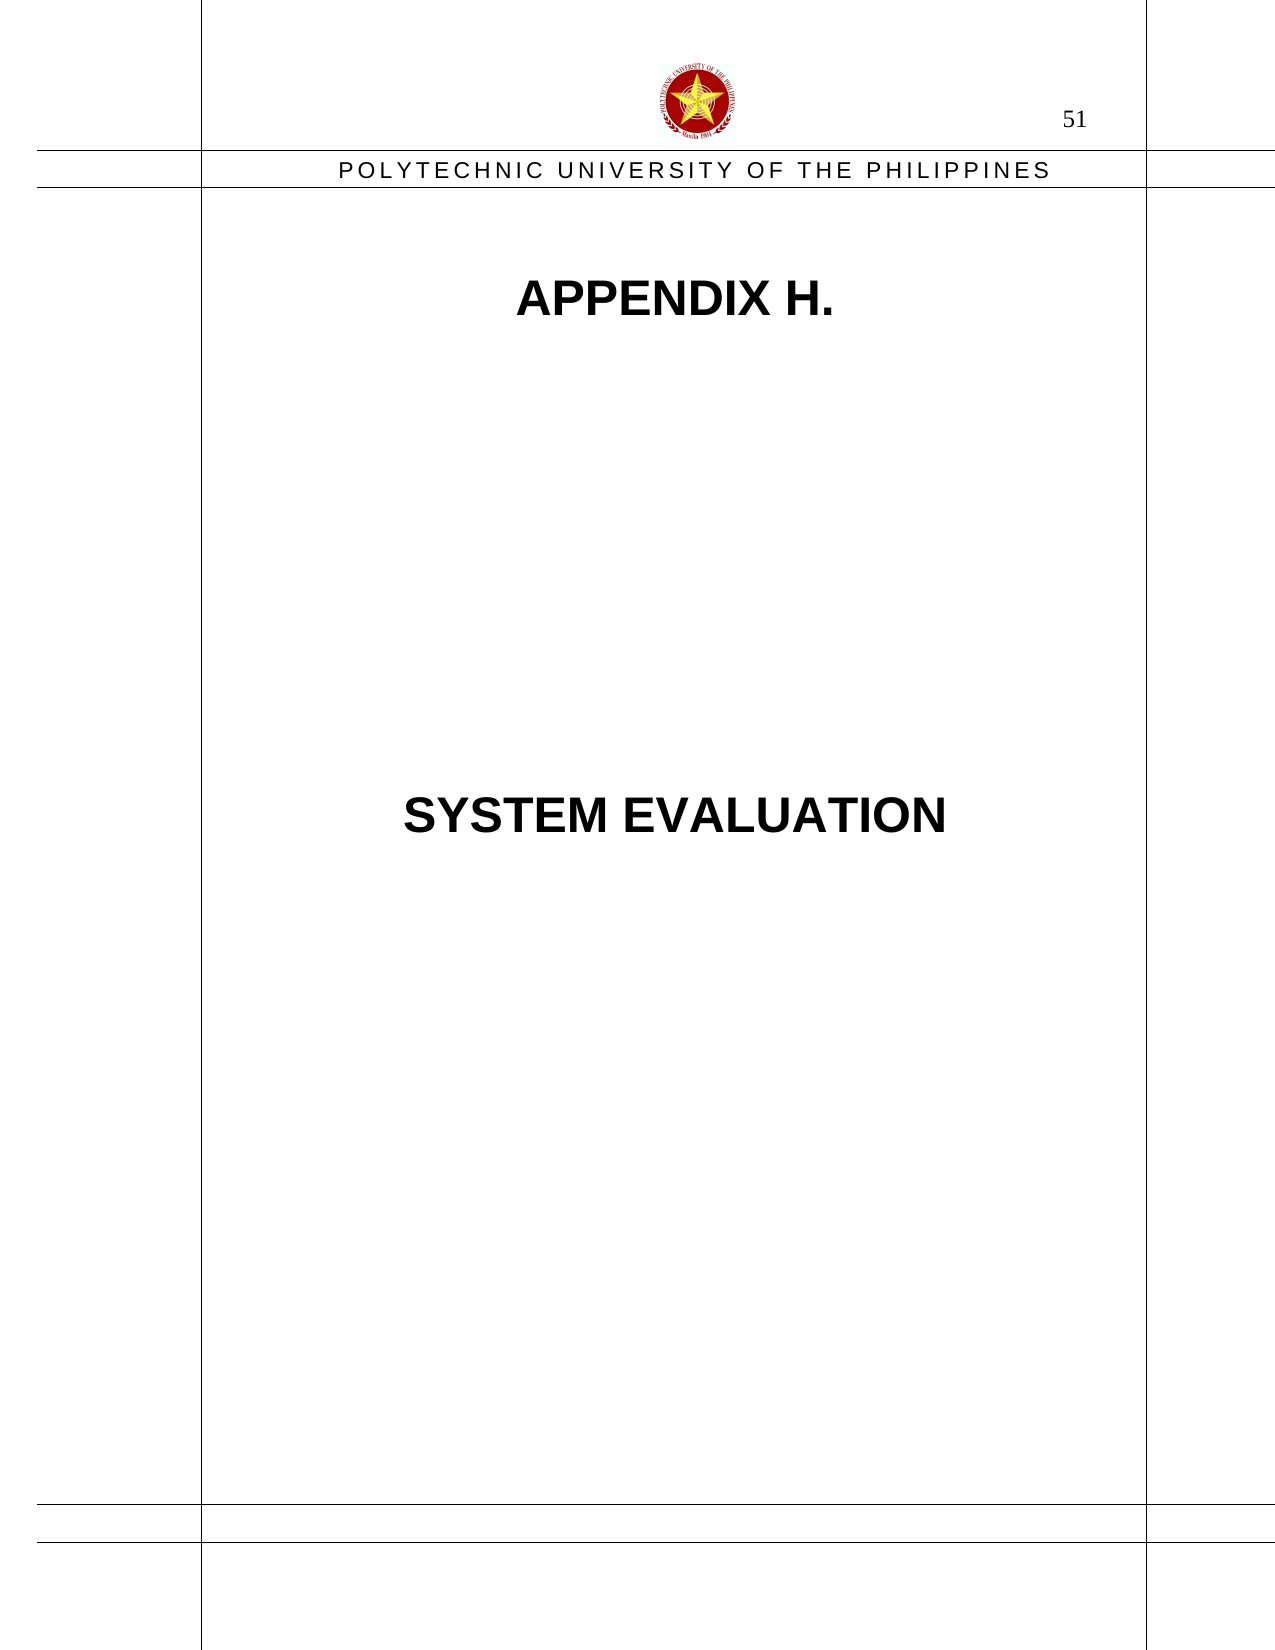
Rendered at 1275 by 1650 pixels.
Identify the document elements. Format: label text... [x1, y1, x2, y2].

picture [660, 63, 735, 139]
title APPENDIX H. [225, 268, 1125, 325]
title SYSTEM EVALUATION [225, 785, 1125, 843]
